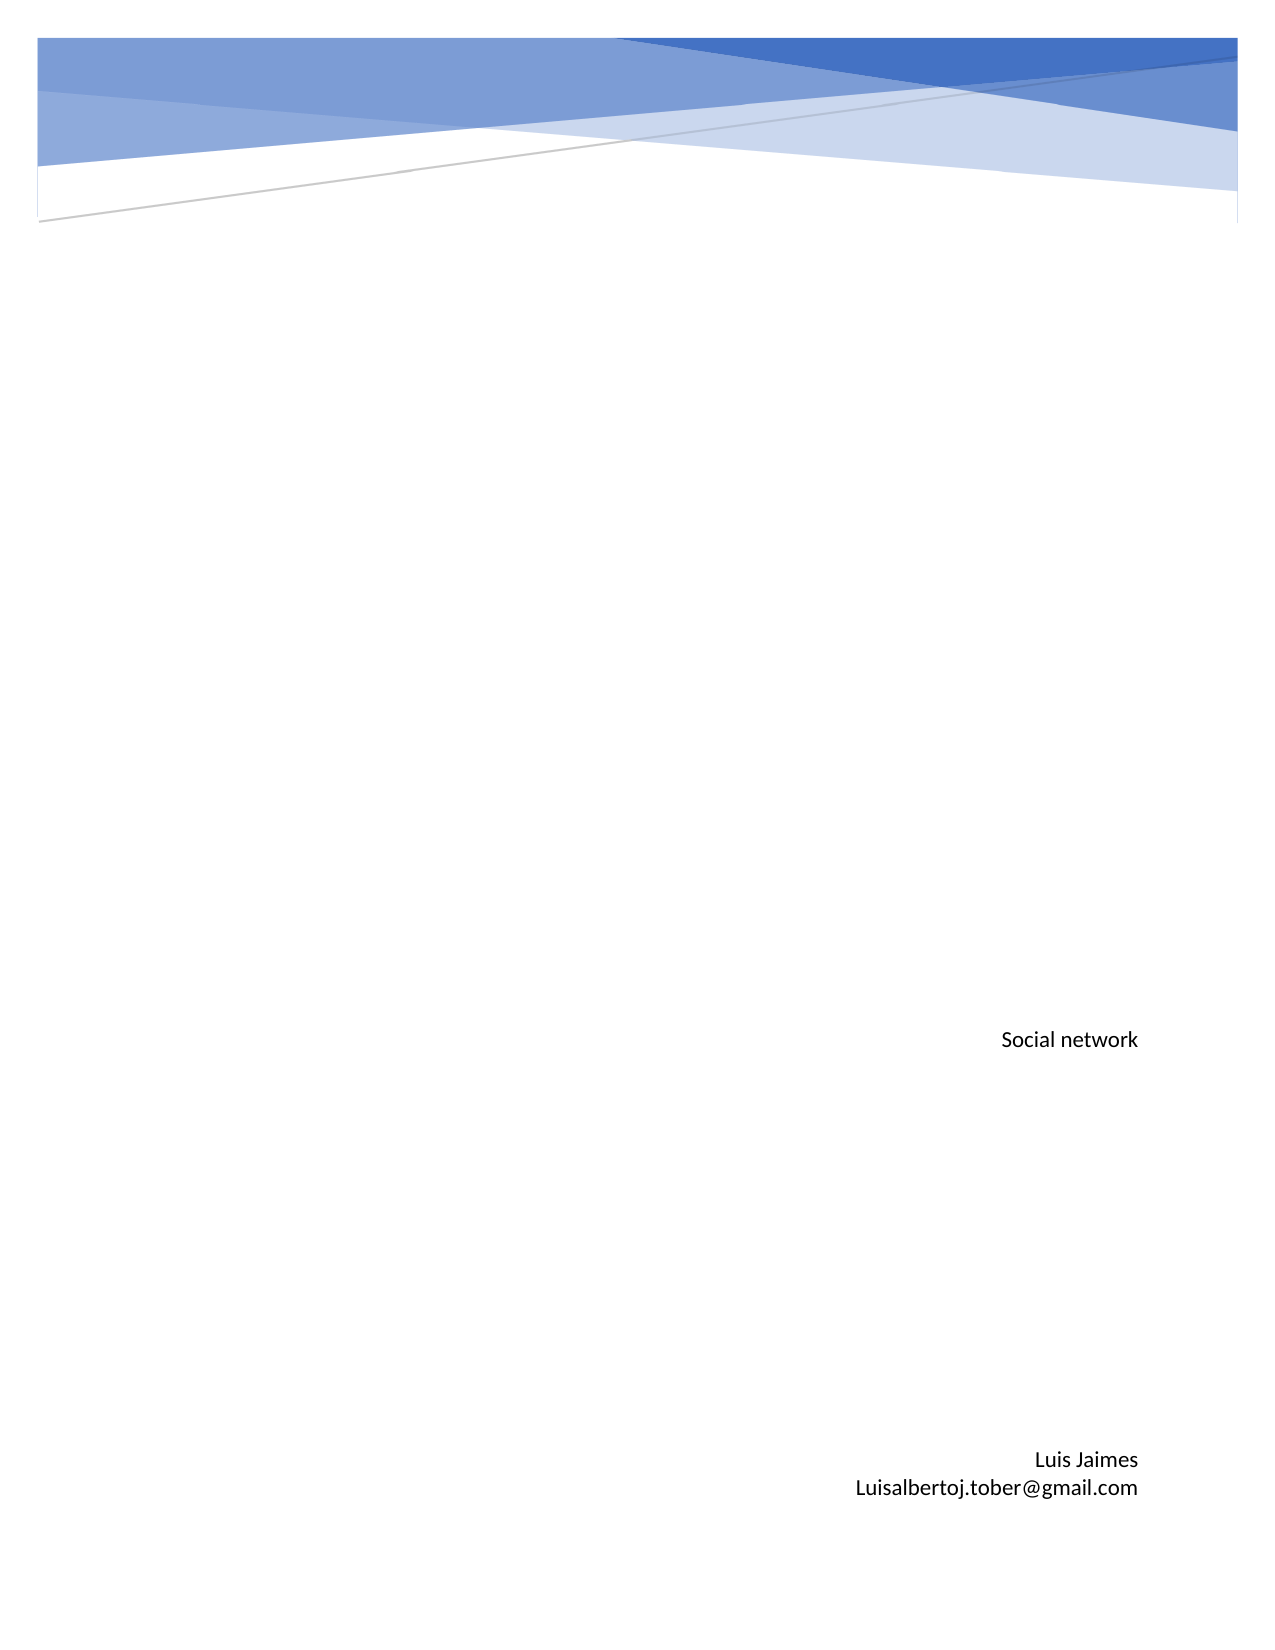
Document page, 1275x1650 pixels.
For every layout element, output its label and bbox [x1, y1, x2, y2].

picture [37, 37, 1238, 238]
